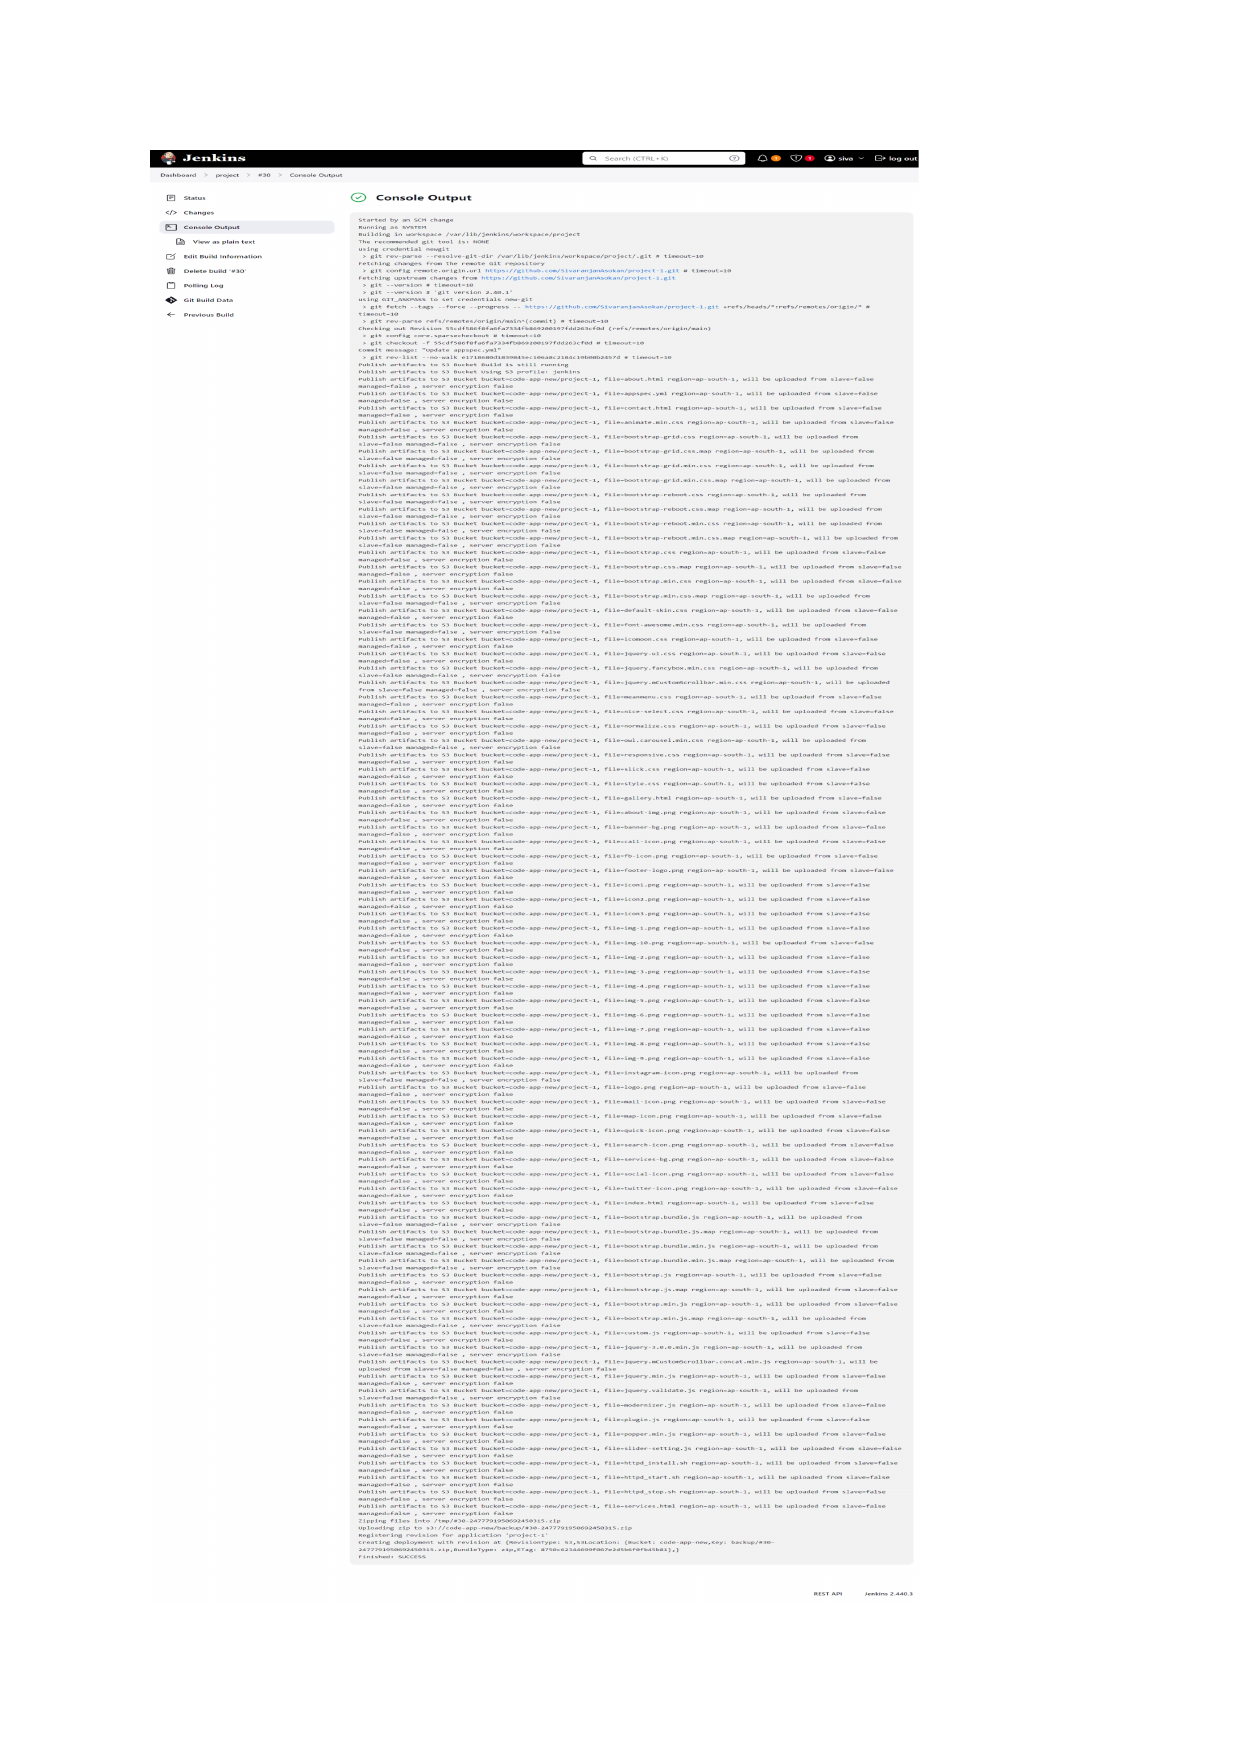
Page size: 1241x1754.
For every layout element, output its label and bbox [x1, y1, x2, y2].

picture [150, 150, 919, 1604]
